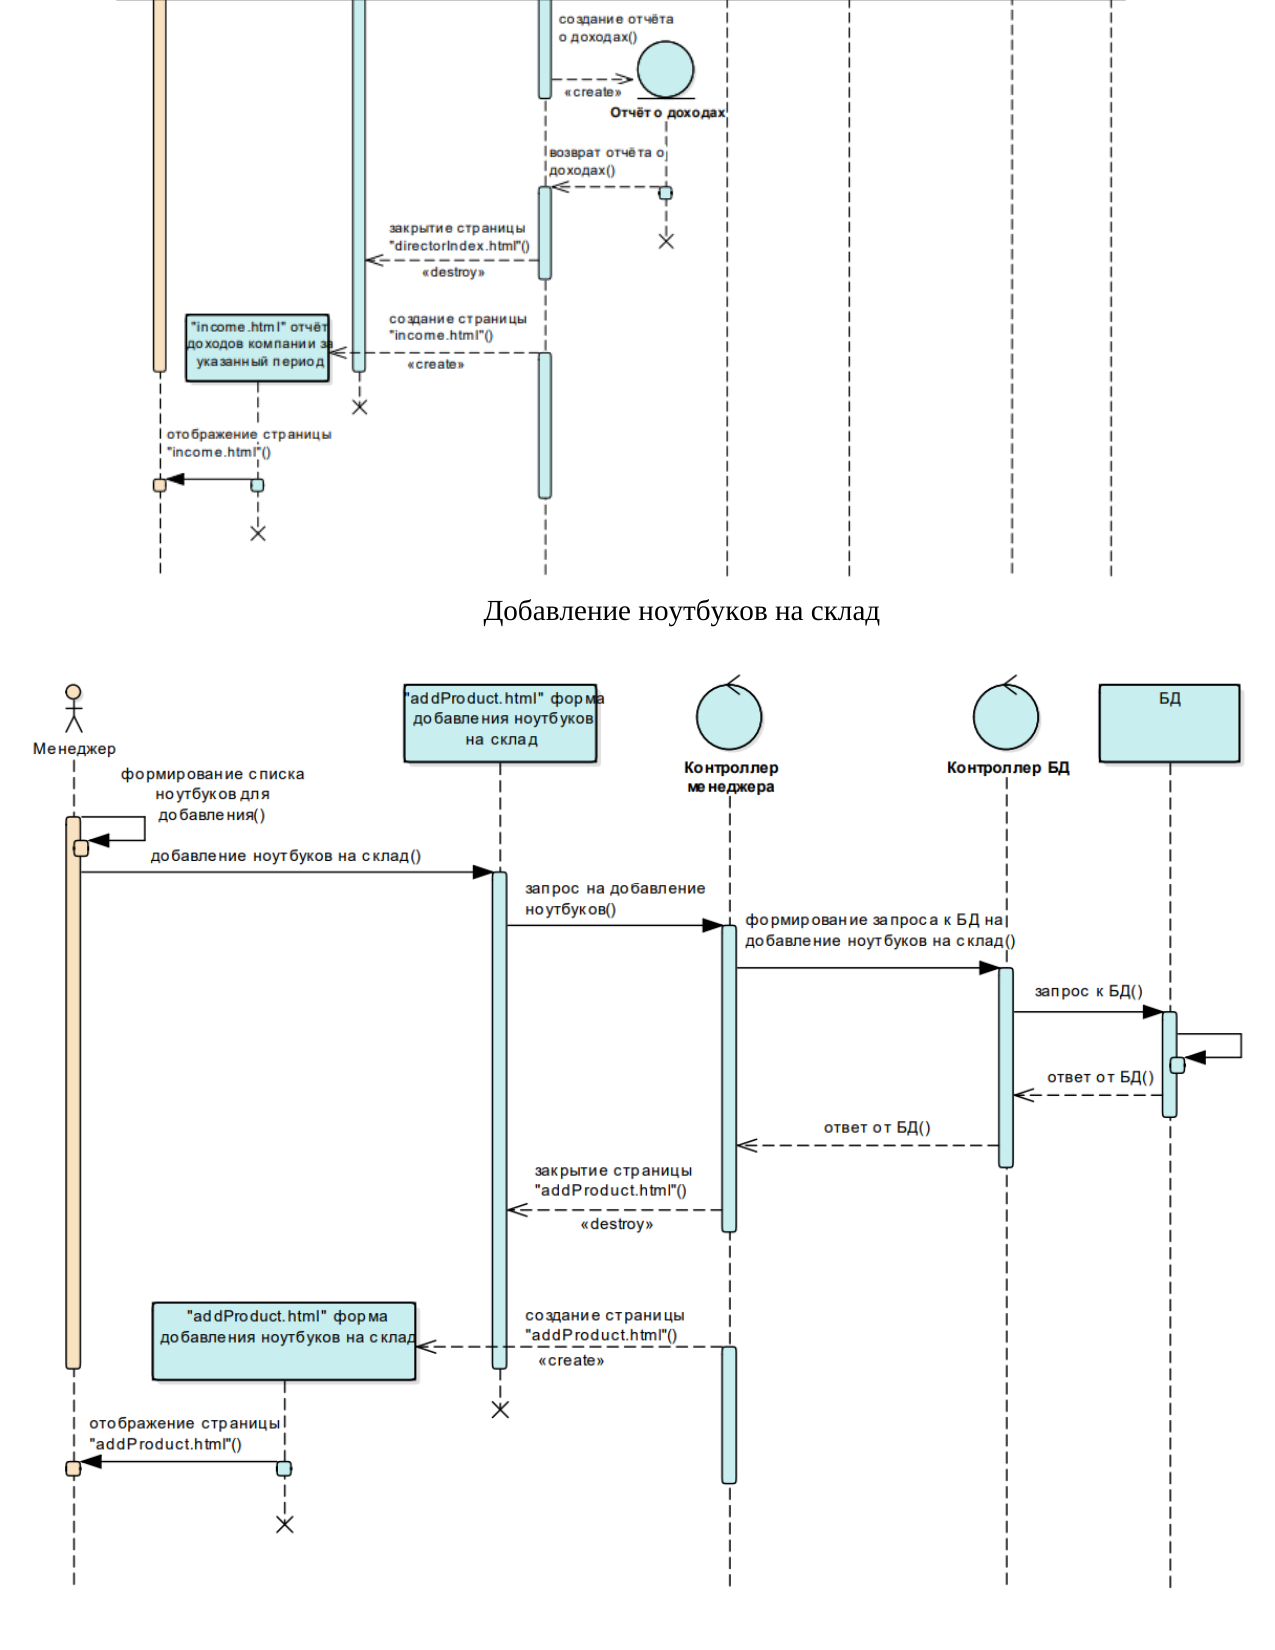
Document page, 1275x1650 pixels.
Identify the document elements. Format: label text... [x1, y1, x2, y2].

picture [116, 0, 1126, 582]
picture [19, 646, 1250, 1611]
text Добавление ноутбуков на склад [177, 593, 1186, 627]
